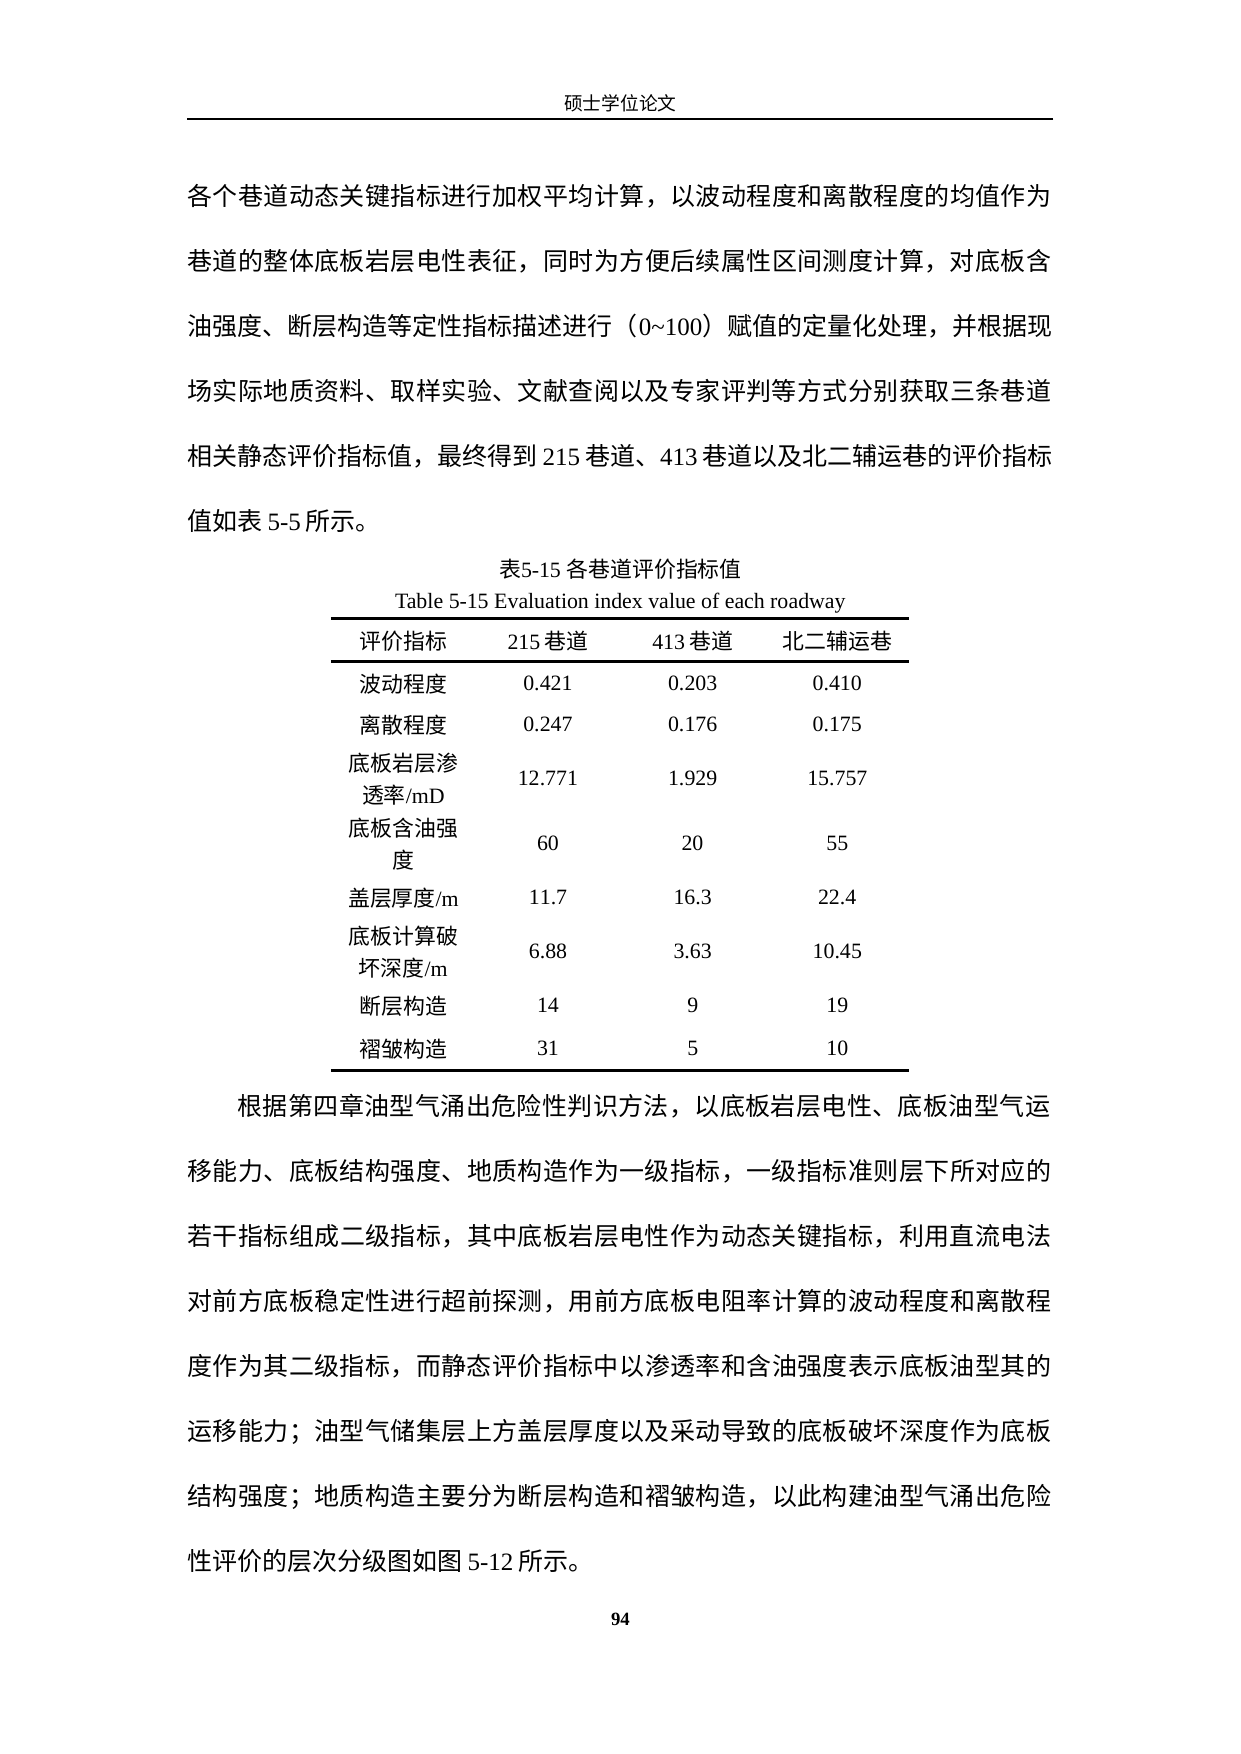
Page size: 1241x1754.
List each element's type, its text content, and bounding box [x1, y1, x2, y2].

table_cell 3.63 [620, 918, 765, 983]
table_cell 15.757 [765, 745, 909, 810]
table_cell 0.421 [475, 663, 620, 703]
table_cell 22.4 [765, 875, 909, 918]
table_cell 底板岩层渗透率/mD [331, 745, 475, 810]
table_cell 9 [620, 983, 765, 1026]
table_cell 20 [620, 810, 765, 875]
table_cell 19 [765, 983, 909, 1026]
table_cell 16.3 [620, 875, 765, 918]
table_cell 波动程度 [331, 663, 475, 703]
table_cell 0.175 [765, 703, 909, 745]
table_cell 0.410 [765, 663, 909, 703]
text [187, 162, 1053, 552]
table_cell 5 [620, 1026, 765, 1069]
table_cell 10 [765, 1026, 909, 1069]
table_cell 12.771 [475, 745, 620, 810]
table_cell 褶皱构造 [331, 1026, 475, 1069]
table_cell 底板计算破坏深度/m [331, 918, 475, 983]
table_cell 6.88 [475, 918, 620, 983]
table_header 413巷道 [620, 620, 765, 660]
table_cell 0.247 [475, 703, 620, 745]
table_header 评价指标 [331, 620, 475, 660]
table_cell 11.7 [475, 875, 620, 918]
table_cell 0.203 [620, 663, 765, 703]
table_cell 55 [765, 810, 909, 875]
table_header 北二辅运巷 [765, 620, 909, 660]
text 根据第四章油型气涌出危险性判识方法，以底板岩层电性、底板油型气运移能力、底板结构强度、地质构造作为一级指标，一级指标准则层下所对应的若干指标组成二级指标，其中底板岩层电性作为动态关键指标，利用直流电法对前方底板稳定性进行超前探测，用前方底板电阻率计算的波动程度和离散程度作为其二级指标，而静态评价指标中以渗透率和含油强度表示底板油型其的运移能力；油型气储集层上方盖层厚度以及采动导致的底板破坏深度作为底板结构强度；地质构造主要分为断层构造和褶皱构造，以此构建油型气涌出危险性评价的层次分级图如图5-12所示。 [187, 1072, 1053, 1592]
table_cell 14 [475, 983, 620, 1026]
table_cell 底板含油强度 [331, 810, 475, 875]
table_header 215巷道 [475, 620, 620, 660]
table_cell 31 [475, 1026, 620, 1069]
table_cell 断层构造 [331, 983, 475, 1026]
table_cell 盖层厚度/m [331, 875, 475, 918]
table_cell 1.929 [620, 745, 765, 810]
table_cell 60 [475, 810, 620, 875]
table_cell 0.176 [620, 703, 765, 745]
table_cell 离散程度 [331, 703, 475, 745]
table_cell 10.45 [765, 918, 909, 983]
